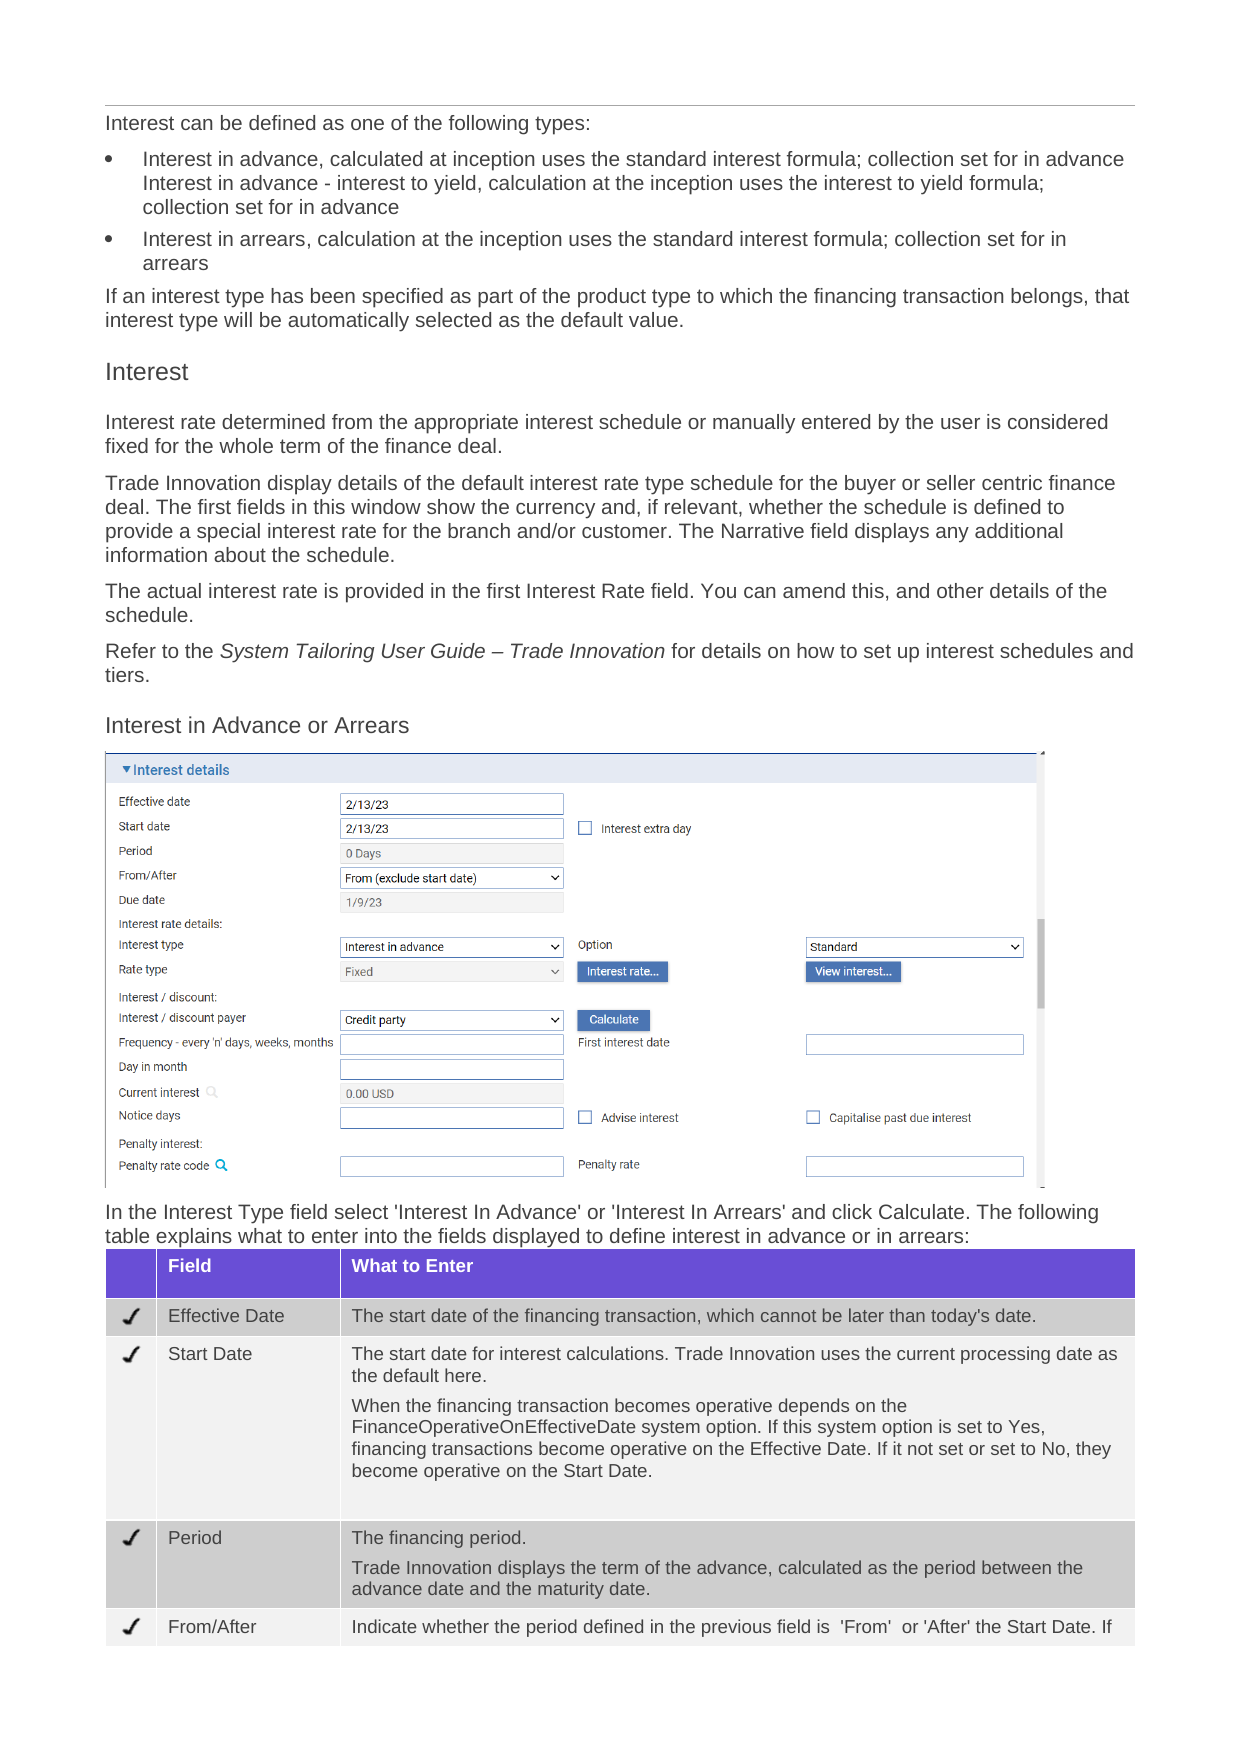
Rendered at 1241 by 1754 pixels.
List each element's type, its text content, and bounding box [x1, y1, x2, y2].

table_cell [106, 1299, 156, 1336]
table_cell The financing period. Trade Innovation displays the term of the advance, calculated as the period between the advance date and the maturity date. [341, 1521, 1135, 1608]
text Interest in advance, calculated at inception uses the standard interest formula; collection set for in advance Interest in advance - interest to yield, calculation at the inception uses the interest to yield formula; collection set for in advance [105, 147, 1135, 219]
table_cell Start Date [157, 1337, 340, 1519]
picture [118, 1343, 144, 1366]
text The actual interest rate is provided in the first Interest Rate field. You can amend this, and other details of the schedule. [105, 579, 1135, 627]
text Interest can be defined as one of the following types: [105, 110, 1135, 134]
picture [118, 1615, 144, 1638]
table_cell Effective Date [157, 1299, 340, 1336]
table_cell From/After [157, 1609, 340, 1646]
table_cell Period [157, 1521, 340, 1608]
table_cell [106, 1337, 156, 1519]
table_header [106, 1249, 156, 1298]
picture [118, 1305, 144, 1328]
text Interest in arrears, calculation at the inception uses the standard interest formula; collection set for in arrears [105, 227, 1135, 275]
table_cell [106, 1521, 156, 1608]
table_cell [106, 1609, 156, 1646]
text If an interest type has been specified as part of the product type to which the financing transaction belongs, that interest type will be automatically selected as the default value. [105, 283, 1135, 331]
picture [118, 1526, 144, 1549]
table_cell The start date for interest calculations. Trade Innovation uses the current processing date as the default here. When the financing transaction becomes operative depends on the FinanceOperativeOnEffectiveDate system option. If this system option is set to Yes, financing transactions become operative on the Effective Date. If it not set or set to No, they become operative on the Start Date. [341, 1337, 1135, 1519]
table_cell The start date of the financing transaction, which cannot be later than today's date. [341, 1299, 1135, 1336]
text Interest rate determined from the appropriate interest schedule or manually entered by the user is considered fixed for the whole term of the finance deal. [105, 410, 1135, 458]
table_header What to Enter [341, 1249, 1135, 1298]
table_header Field [157, 1249, 340, 1298]
subtitle Interest in Advance or Arrears [105, 712, 1135, 739]
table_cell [341, 1609, 1135, 1646]
subtitle Interest [105, 356, 1135, 385]
picture [104, 751, 1045, 1188]
text Refer to the System Tailoring User Guide – Trade Innovation for details on how to set up interest schedules and tiers. [105, 639, 1135, 687]
text In the Interest Type field select 'Interest In Advance' or 'Interest In Arrears' and click Calculate. The following table explains what to enter into the fields displayed to define interest in advance or in arrears: [105, 1200, 1135, 1248]
text Trade Innovation display details of the default interest rate type schedule for the buyer or seller centric finance deal. The first fields in this window show the currency and, if relevant, whether the schedule is defined to provide a special interest rate for the branch and/or customer. The Narrative field displays any additional information about the schedule. [105, 471, 1135, 566]
